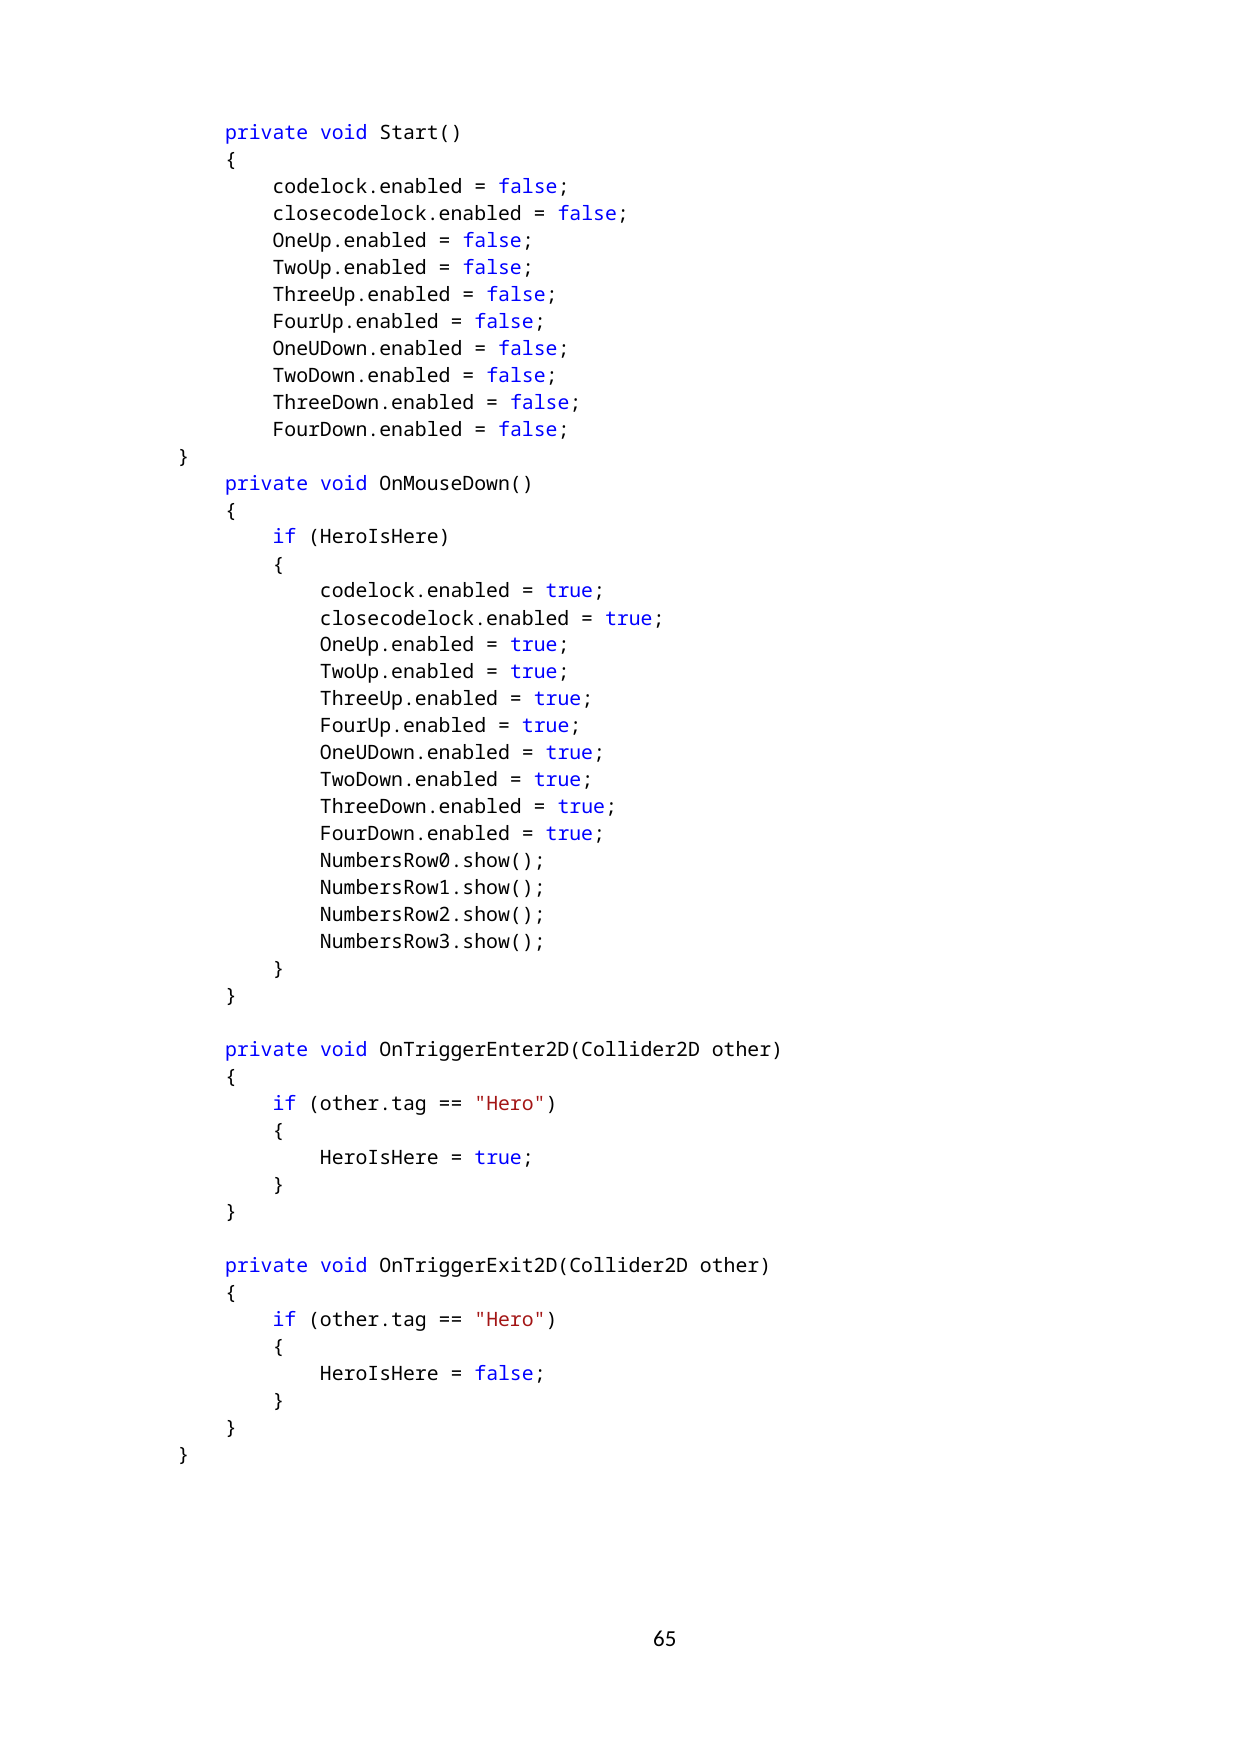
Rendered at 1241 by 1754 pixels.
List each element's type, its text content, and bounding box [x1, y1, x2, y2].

text NumbersRow3.show(); [177, 927, 1152, 954]
text if (other.tag == "Hero") [177, 1089, 1152, 1116]
text FourDown.enabled = true; [177, 819, 1152, 847]
text NumbersRow1.show(); [177, 873, 1152, 901]
text codelock.enabled = false; [177, 172, 1152, 199]
text closecodelock.enabled = true; [177, 604, 1152, 631]
text { [177, 1116, 1152, 1143]
text codelock.enabled = true; [177, 577, 1152, 604]
text private void Start() [177, 118, 1152, 145]
text private void OnTriggerEnter2D(Collider2D other) [177, 1035, 1152, 1062]
text } [177, 442, 1152, 469]
text HeroIsHere = true; [177, 1143, 1152, 1170]
text TwoUp.enabled = true; [177, 658, 1152, 685]
text ThreeDown.enabled = false; [177, 388, 1152, 415]
text FourUp.enabled = true; [177, 712, 1152, 739]
text { [177, 496, 1152, 523]
text TwoDown.enabled = false; [177, 361, 1152, 388]
text FourDown.enabled = false; [177, 415, 1152, 442]
text } [177, 1413, 1152, 1440]
text ThreeUp.enabled = true; [177, 685, 1152, 712]
text OneUDown.enabled = true; [177, 739, 1152, 766]
text OneUp.enabled = true; [177, 631, 1152, 658]
text if (other.tag == "Hero") [177, 1305, 1152, 1332]
text ThreeDown.enabled = true; [177, 793, 1152, 819]
text OneUp.enabled = false; [177, 226, 1152, 253]
text { [177, 550, 1152, 577]
text private void OnTriggerExit2D(Collider2D other) [177, 1251, 1152, 1278]
text } [177, 1197, 1152, 1224]
text OneUDown.enabled = false; [177, 334, 1152, 361]
text FourUp.enabled = false; [177, 307, 1152, 334]
text private void OnMouseDown() [177, 469, 1152, 496]
text { [177, 1278, 1152, 1305]
text { [177, 1332, 1152, 1359]
text NumbersRow2.show(); [177, 901, 1152, 927]
text } [177, 981, 1152, 1008]
text { [177, 145, 1152, 172]
text } [177, 1386, 1152, 1413]
text if (HeroIsHere) [177, 523, 1152, 550]
text } [177, 954, 1152, 981]
text } [177, 1440, 1152, 1467]
text HeroIsHere = false; [177, 1359, 1152, 1386]
text NumbersRow0.show(); [177, 847, 1152, 873]
text TwoDown.enabled = true; [177, 766, 1152, 793]
text } [177, 1170, 1152, 1197]
text ThreeUp.enabled = false; [177, 280, 1152, 307]
text TwoUp.enabled = false; [177, 253, 1152, 280]
text { [177, 1062, 1152, 1089]
text closecodelock.enabled = false; [177, 199, 1152, 226]
